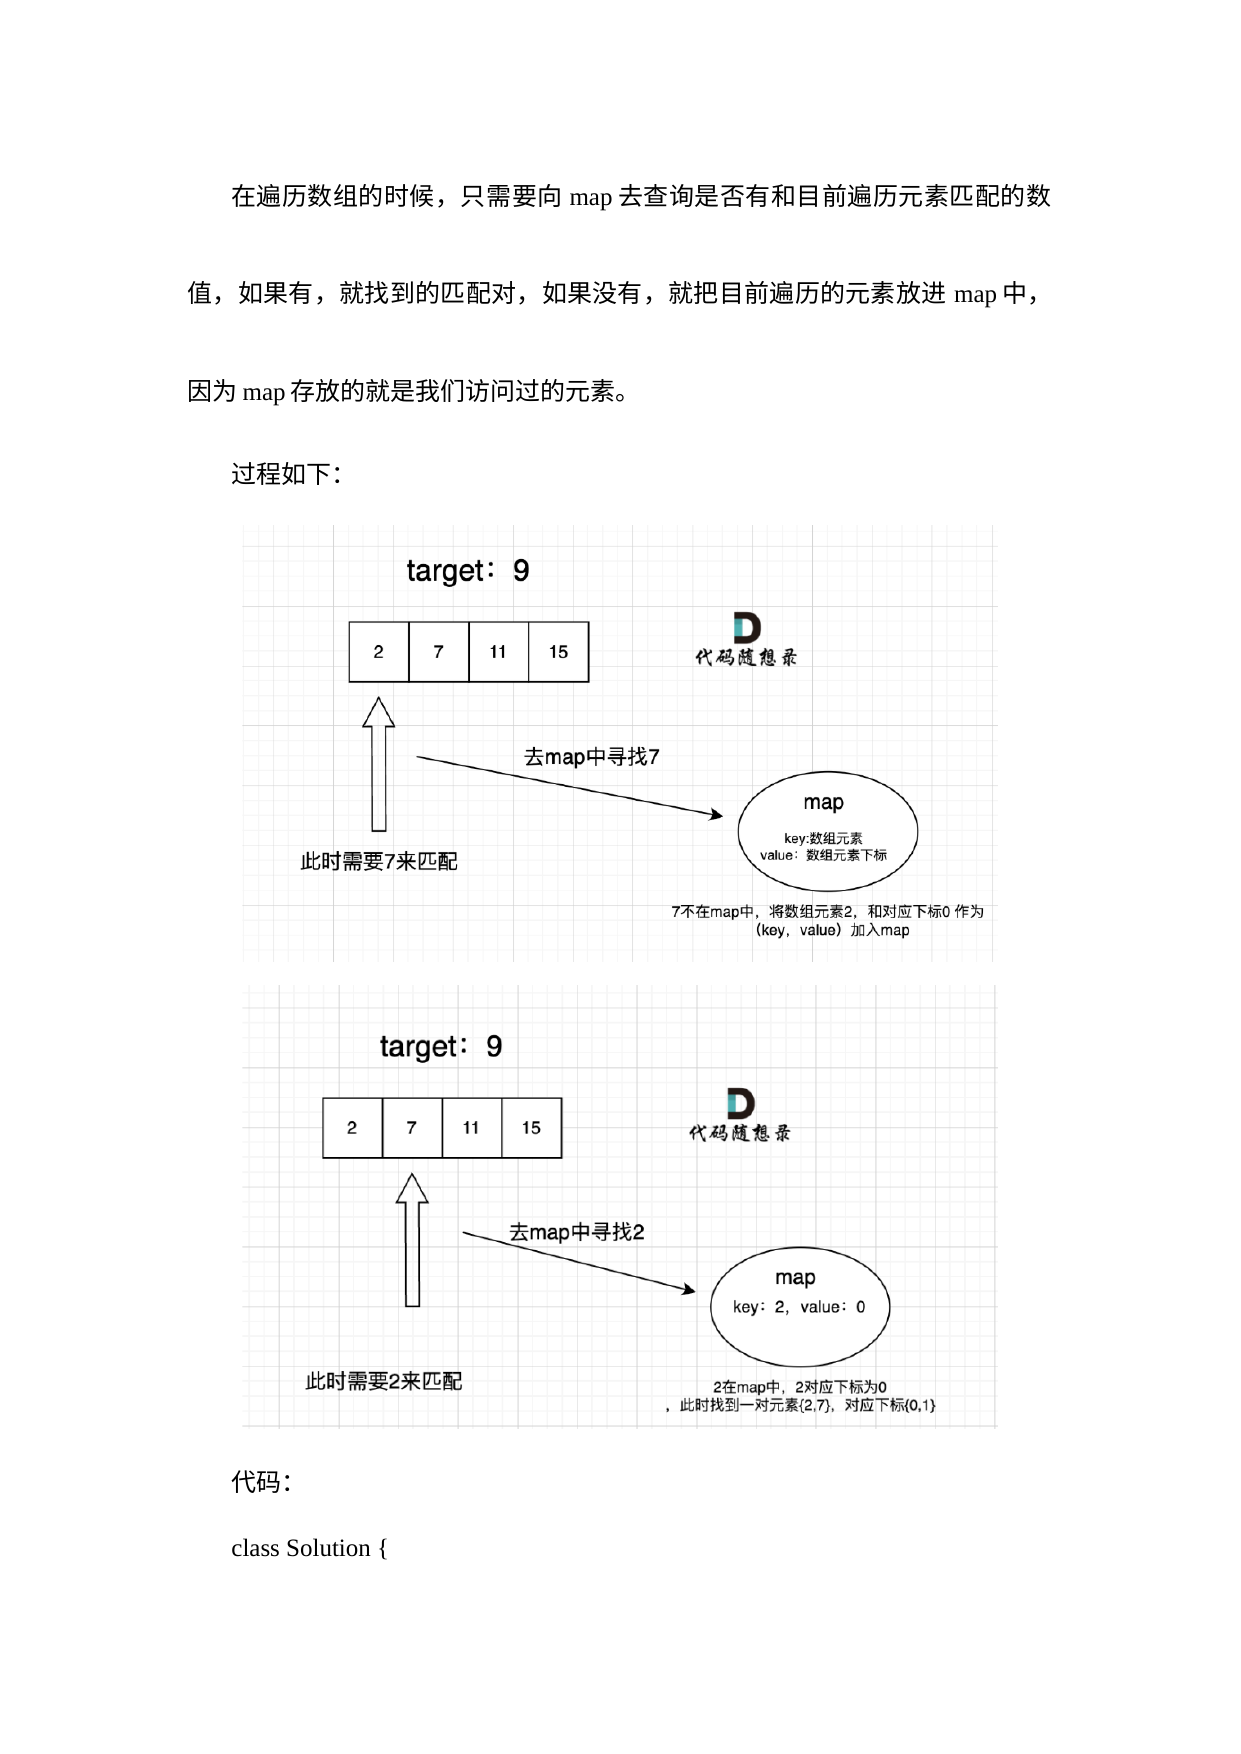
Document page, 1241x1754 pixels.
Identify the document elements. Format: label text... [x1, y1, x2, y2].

text 代码： [187, 1448, 1053, 1513]
text 在遍历数组的时候，只需要向map去查询是否有和目前遍历元素匹配的数值，如果有，就找到的匹配对，如果没有，就把目前遍历的元素放进map中，因为map存放的就是我们访问过的元素。 [187, 162, 1053, 422]
picture [242, 523, 998, 1429]
text 过程如下： [187, 440, 1053, 505]
text class Solution { [187, 1531, 1053, 1563]
